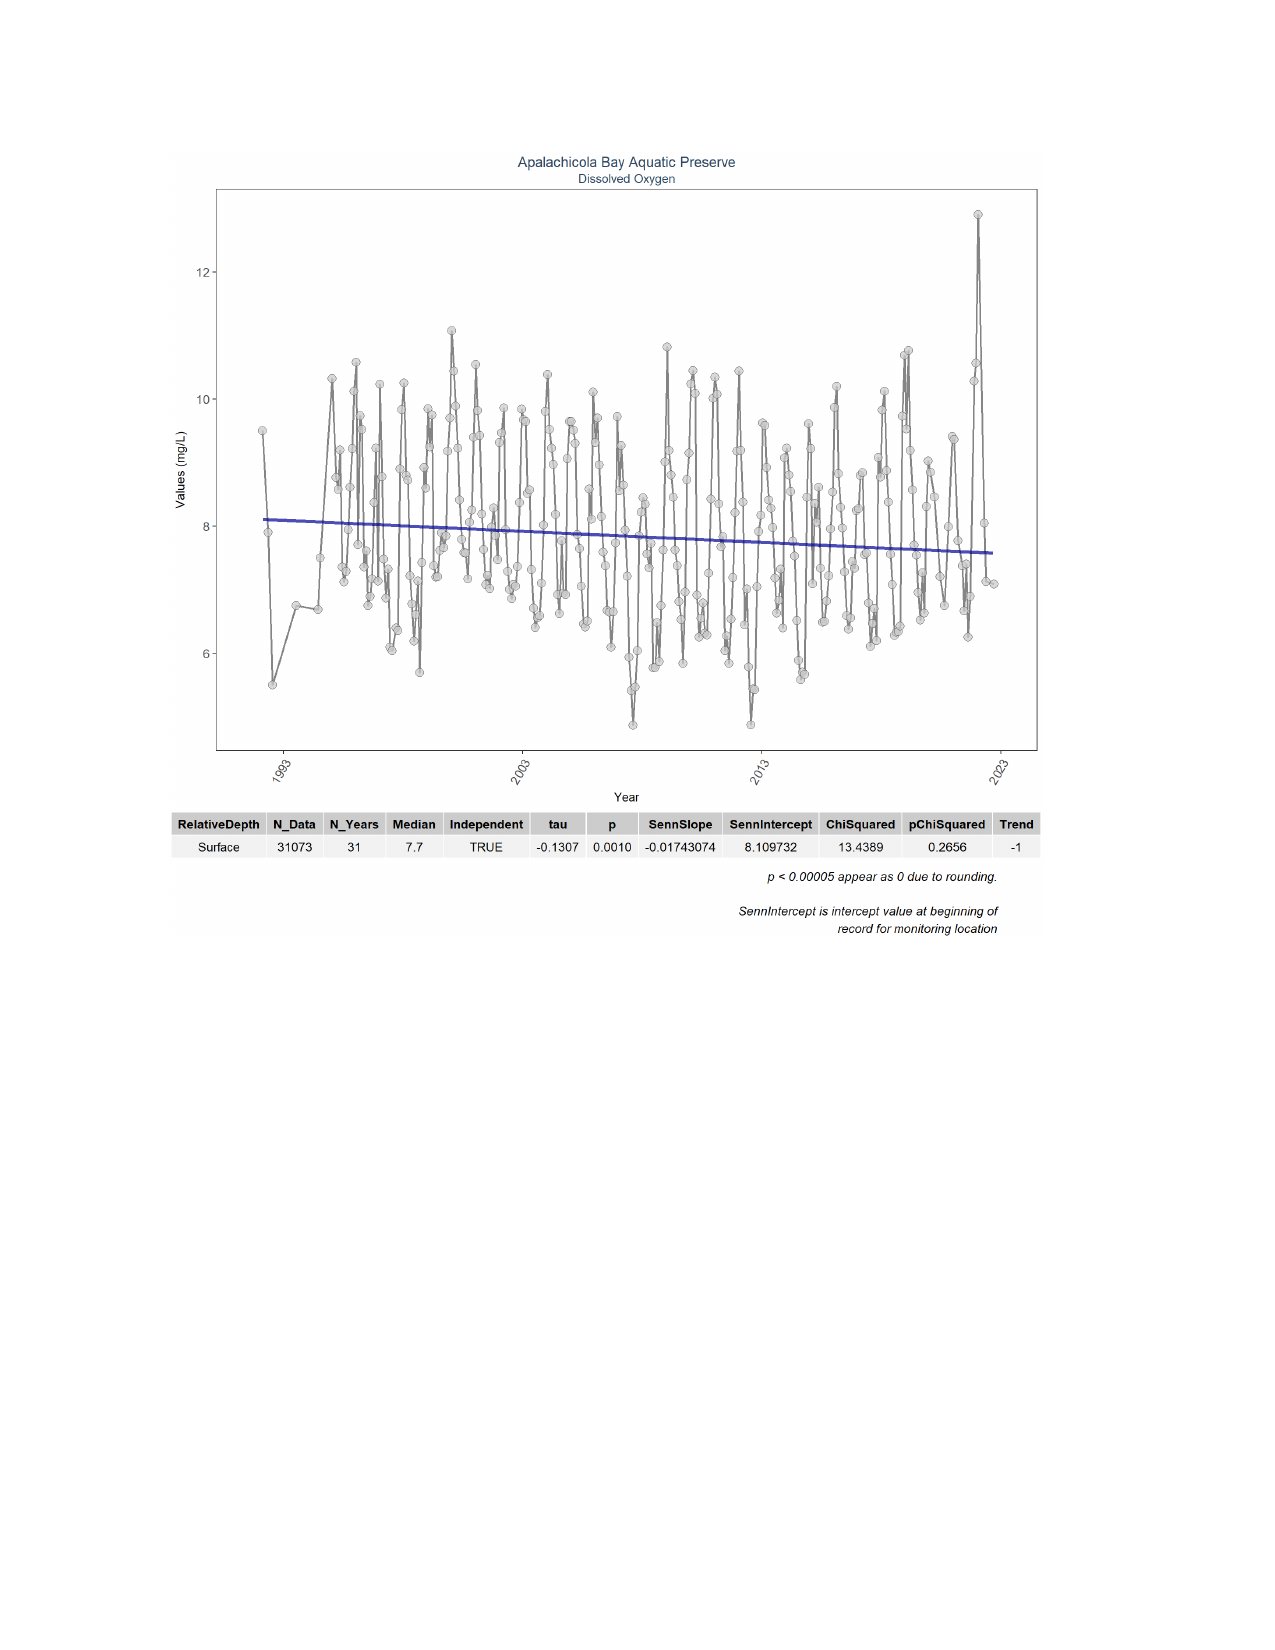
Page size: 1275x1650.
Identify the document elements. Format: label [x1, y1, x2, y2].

picture [168, 150, 1044, 938]
